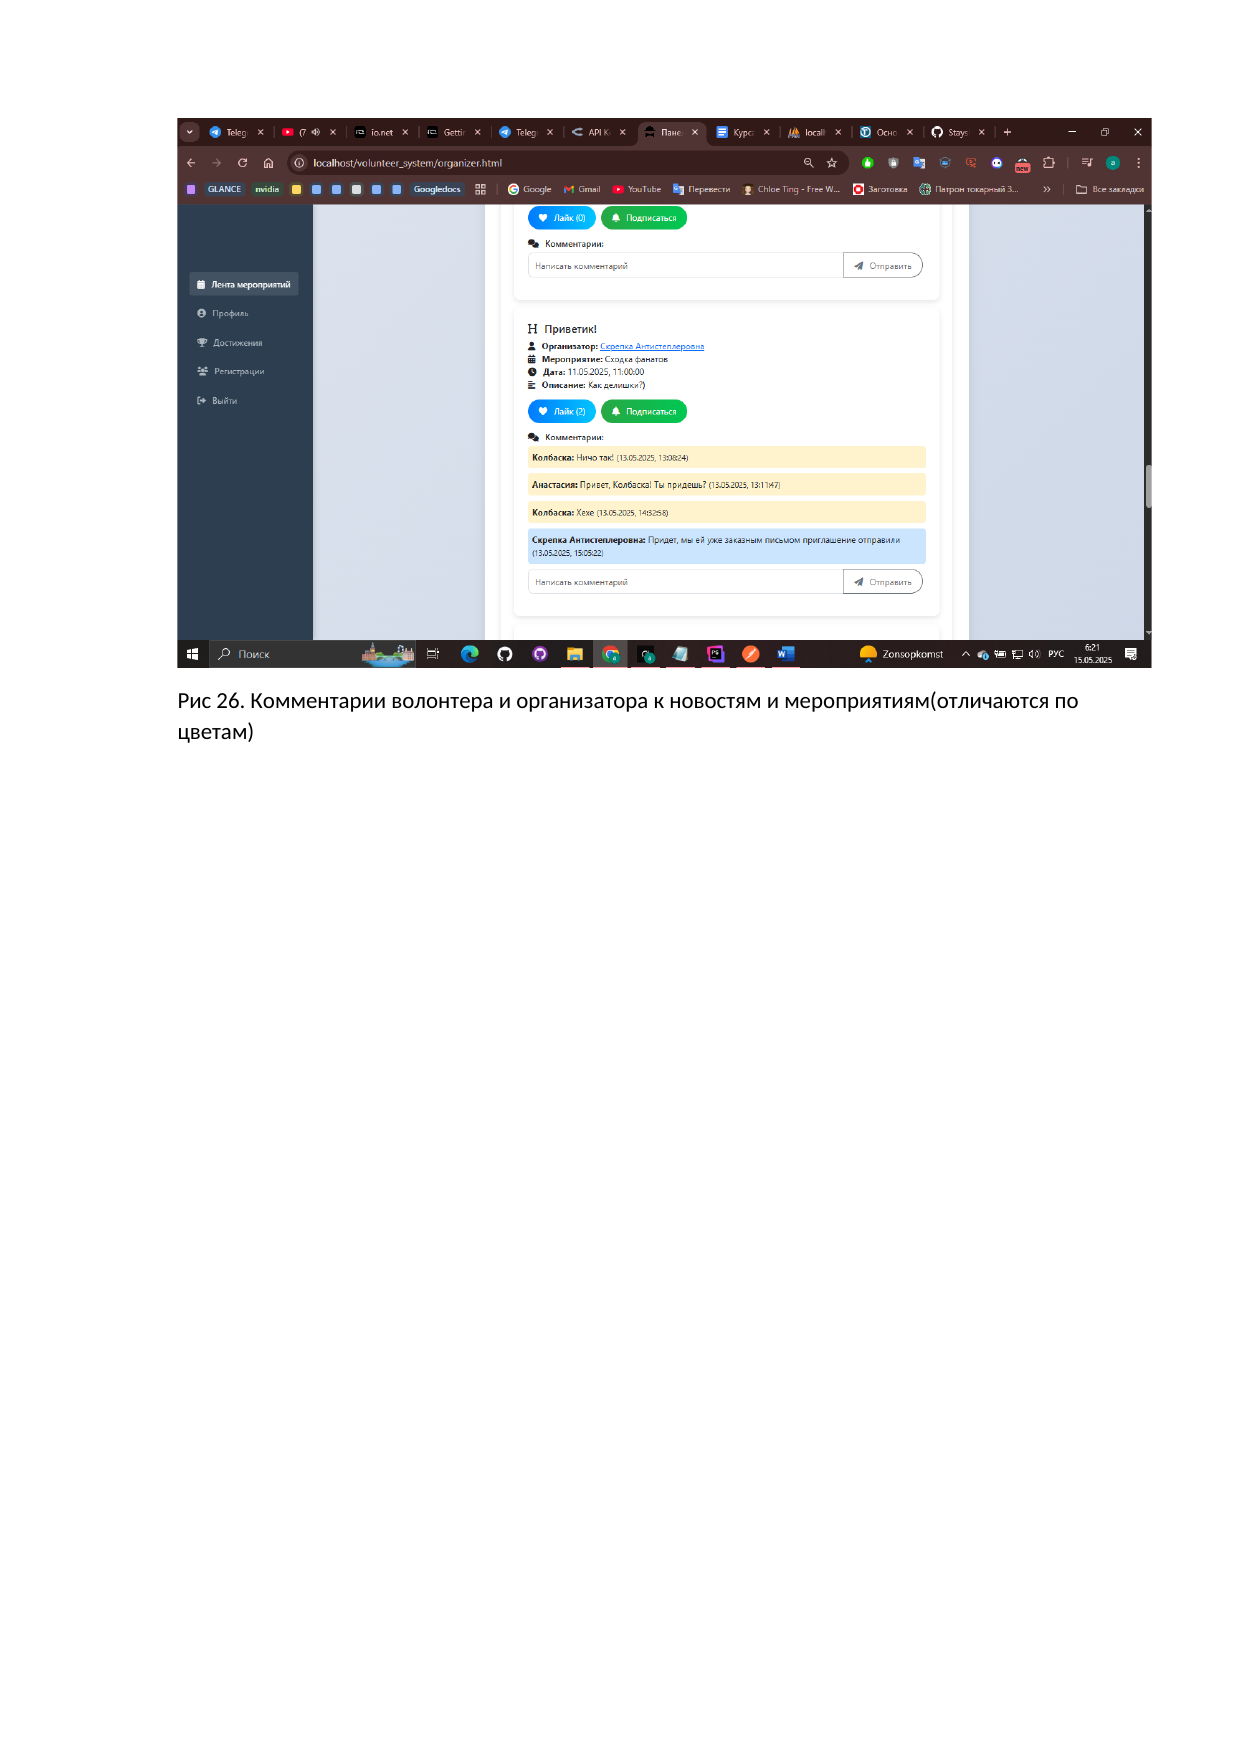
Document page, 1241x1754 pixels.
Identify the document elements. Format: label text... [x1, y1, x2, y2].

text Рис 26. Комментарии волонтера и организатора к новостям и мероприятиям(отличаются по цветам) [177, 687, 1152, 745]
picture [177, 118, 1152, 668]
